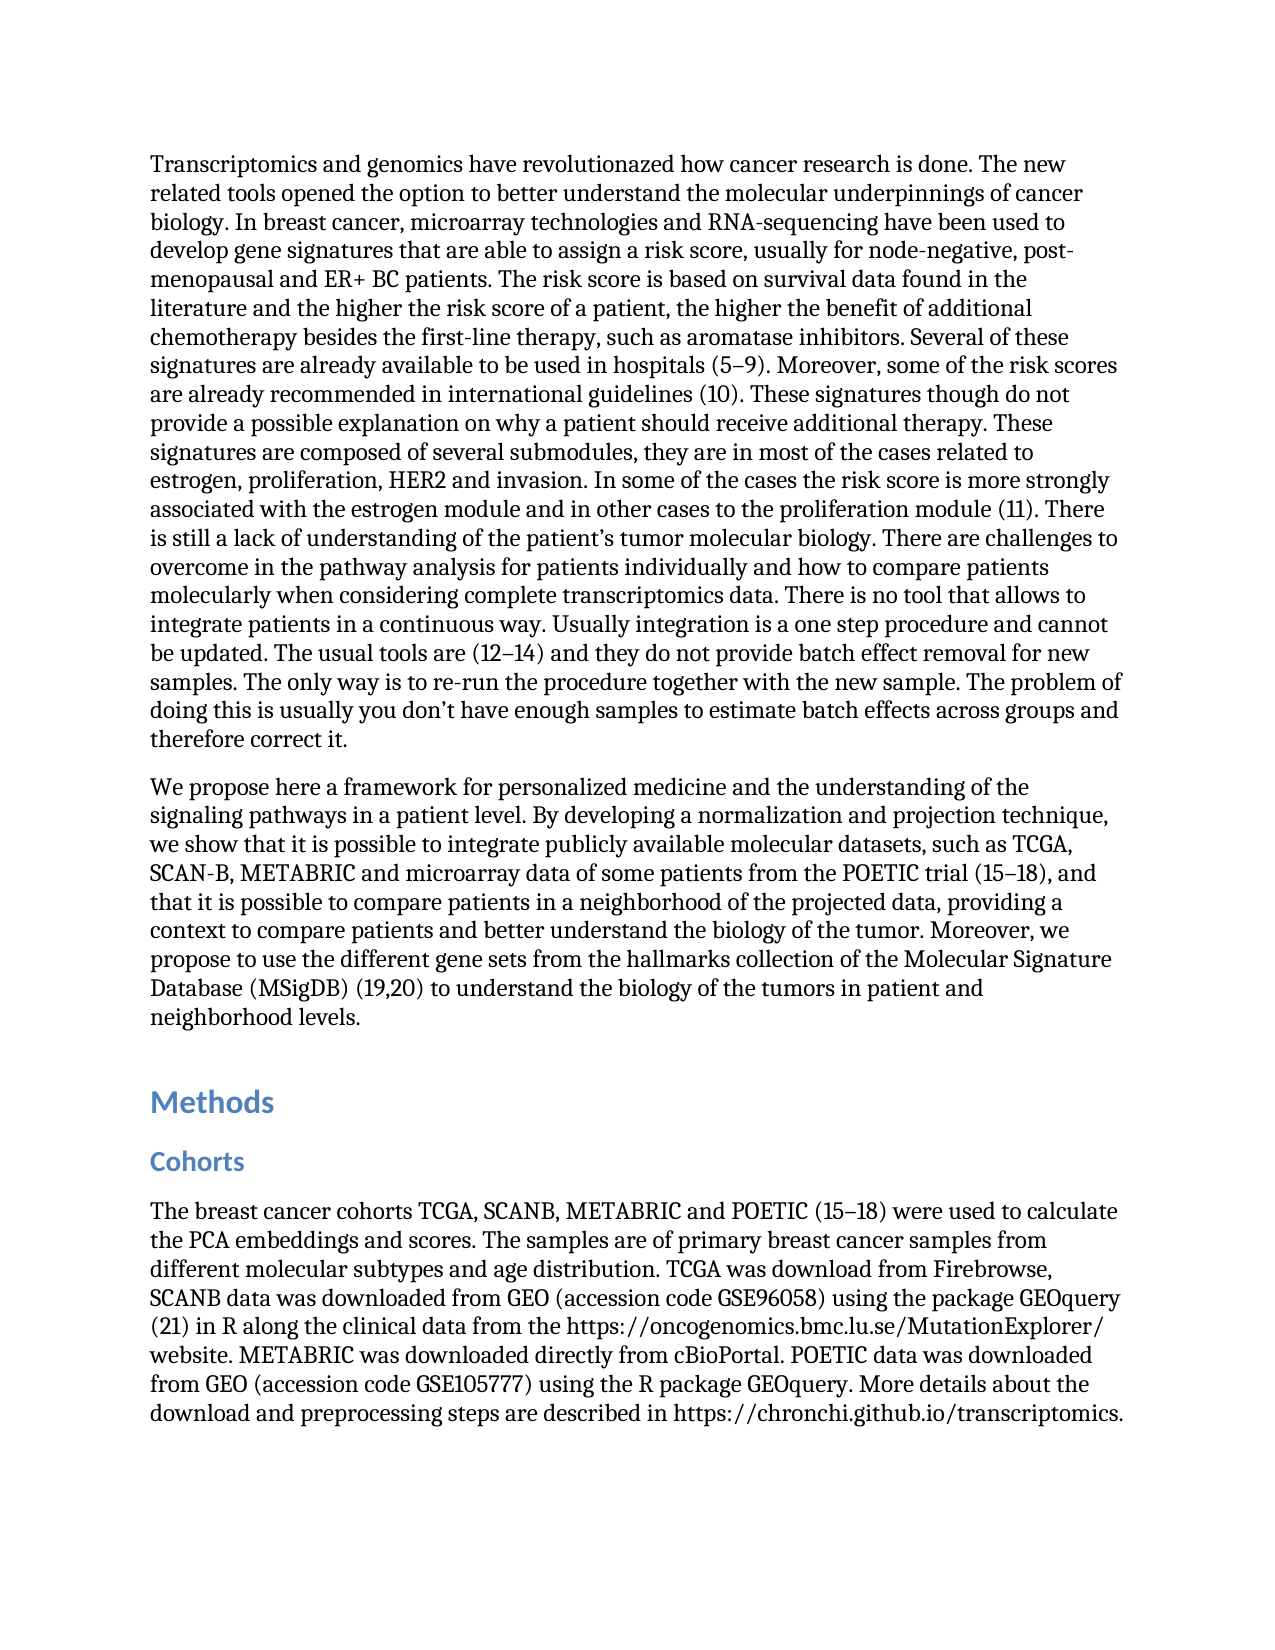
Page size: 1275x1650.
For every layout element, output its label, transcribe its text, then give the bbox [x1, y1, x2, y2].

subtitle Cohorts [150, 1143, 1125, 1178]
text We propose here a framework for personalized medicine and the understanding of the signaling pathways in a patient level. By developing a normalization and projection technique, we show that it is possible to integrate publicly available molecular datasets, such as TCGA, SCAN-B, METABRIC and microarray data of some patients from the POETIC trial (15–18), and that it is possible to compare patients in a neighborhood of the projected data, providing a context to compare patients and better understand the biology of the tumor. Moreover, we propose to use the different gene sets from the hallmarks collection of the Molecular Signature Database (MSigDB) (19,20) to understand the biology of the tumors in patient and neighborhood levels. [150, 772, 1125, 1031]
text The breast cancer cohorts TCGA, SCANB, METABRIC and POETIC (15–18) were used to calculate the PCA embeddings and scores. The samples are of primary breast cancer samples from different molecular subtypes and age distribution. TCGA was download from Firebrowse, SCANB data was downloaded from GEO (accession code GSE96058) using the package GEOquery (21) in R along the clinical data from the https://oncogenomics.bmc.lu.se/MutationExplorer/ website. METABRIC was downloaded directly from cBioPortal. POETIC data was downloaded from GEO (accession code GSE105777) using the R package GEOquery. More details about the download and preprocessing steps are described in https://chronchi.github.io/transcriptomics. [150, 1197, 1125, 1427]
subtitle Methods [150, 1081, 1125, 1122]
text Transcriptomics and genomics have revolutionazed how cancer research is done. The new related tools opened the option to better understand the molecular underpinnings of cancer biology. In breast cancer, microarray technologies and RNA-sequencing have been used to develop gene signatures that are able to assign a risk score, usually for node-negative, post-menopausal and ER+ BC patients. The risk score is based on survival data found in the literature and the higher the risk score of a patient, the higher the benefit of additional chemotherapy besides the first-line therapy, such as aromatase inhibitors. Several of these signatures are already available to be used in hospitals (5–9). Moreover, some of the risk scores are already recommended in international guidelines (10). These signatures though do not provide a possible explanation on why a patient should receive additional therapy. These signatures are composed of several submodules, they are in most of the cases related to estrogen, proliferation, HER2 and invasion. In some of the cases the risk score is more strongly associated with the estrogen module and in other cases to the proliferation module (11). There is still a lack of understanding of the patient’s tumor molecular biology. There are challenges to overcome in the pathway analysis for patients individually and how to compare patients molecularly when considering complete transcriptomics data. There is no tool that allows to integrate patients in a continuous way. Usually integration is a one step procedure and cannot be updated. The usual tools are (12–14) and they do not provide batch effect removal for new samples. The only way is to re-run the procedure together with the new sample. The problem of doing this is usually you don’t have enough samples to estimate batch effects across groups and therefore correct it. [150, 150, 1125, 754]
